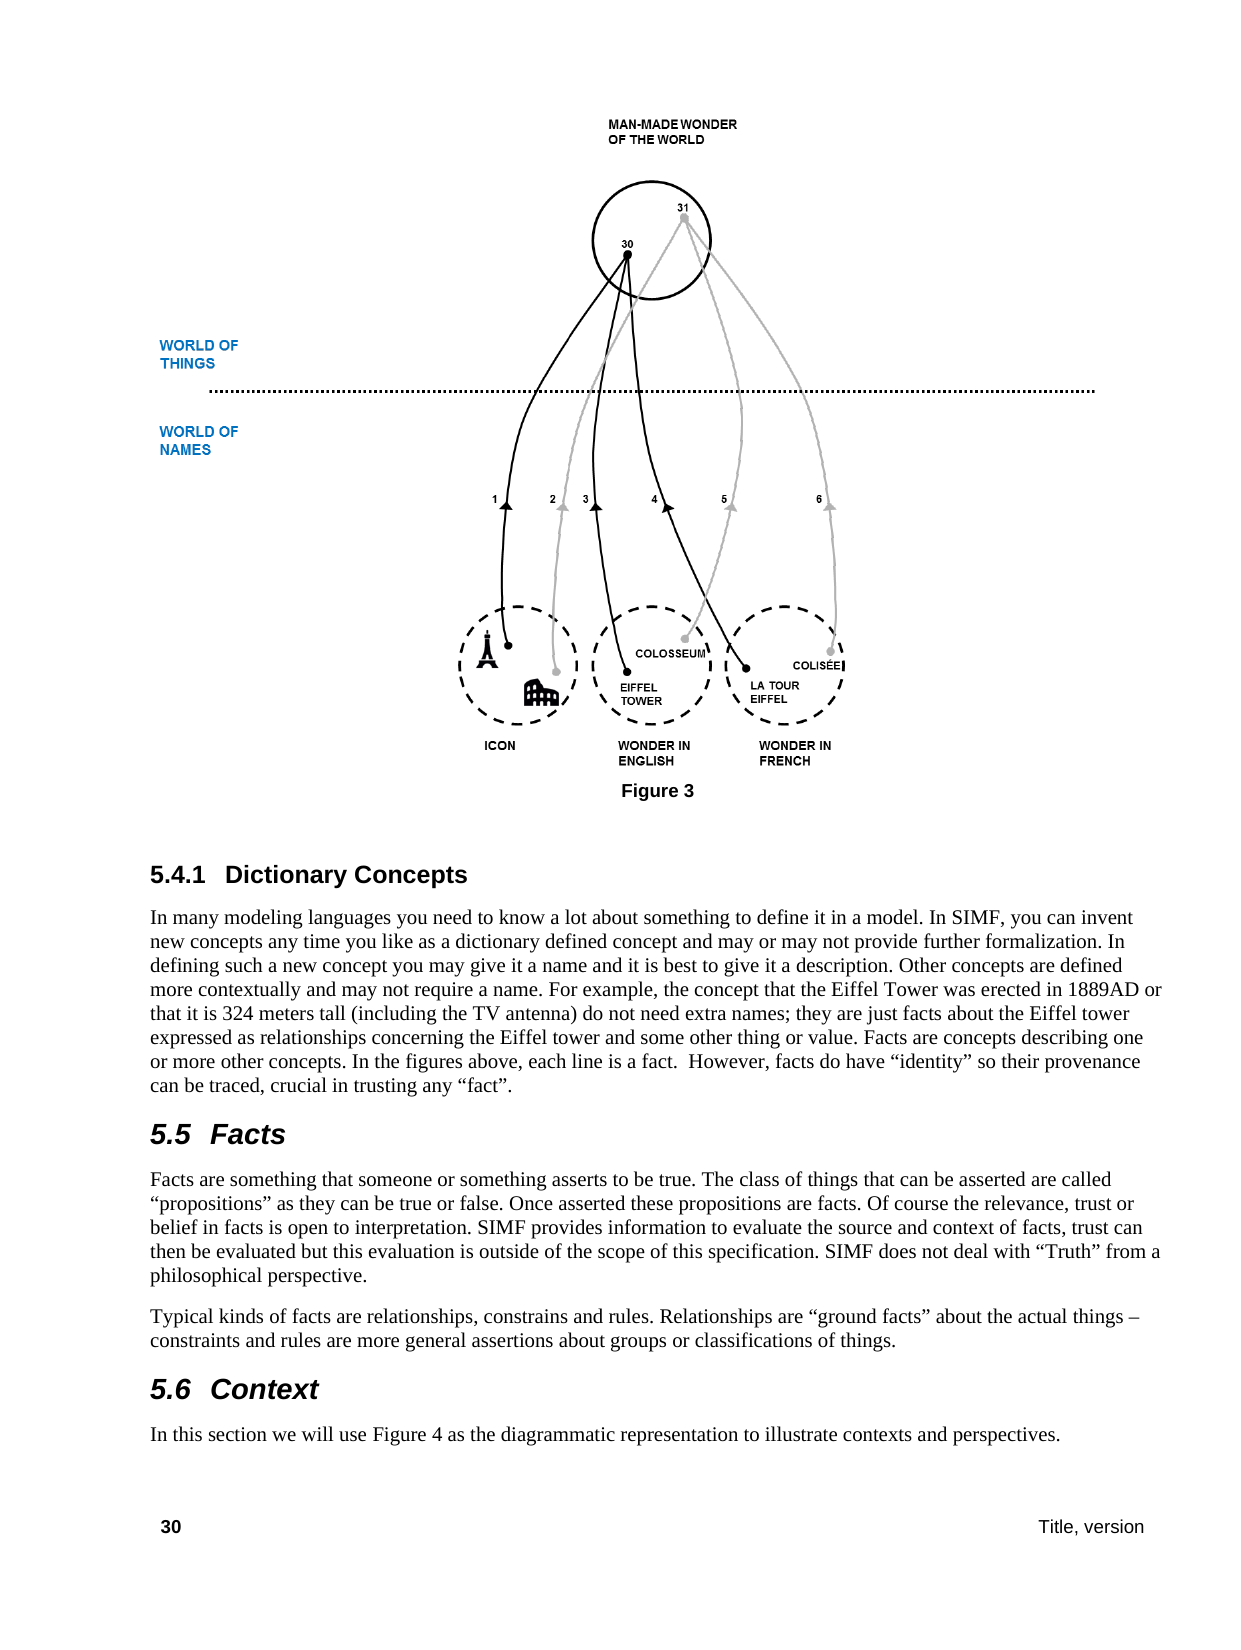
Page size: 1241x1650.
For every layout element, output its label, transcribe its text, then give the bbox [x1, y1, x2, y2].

text Typical kinds of facts are relationships, constrains and rules. Relationships are “ground facts” about the actual things – constraints and rules are more general assertions about groups or classifications of things. [150, 1304, 1165, 1352]
text Facts are something that someone or something asserts to be true. The class of things that can be asserted are called “propositions” as they can be true or false. Once asserted these propositions are facts. Of course the relevance, trust or belief in facts is open to interpretation. SIMF provides information to evaluate the source and context of facts, trust can then be evaluated but this evaluation is outside of the scope of this specification. SIMF does not deal with “Truth” from a philosophical perspective. [150, 1167, 1165, 1287]
text In many modeling languages you need to know a lot about something to define it in a model. In SIMF, you can invent new concepts any time you like as a dictionary defined concept and may or may not provide further formalization. In defining such a new concept you may give it a name and it is best to give it a description. Other concepts are defined more contextually and may not require a name. For example, the concept that the Eiffel Tower was erected in 1889AD or that it is 324 meters tall (including the TV antenna) do not need extra names; they are just facts about the Eiffel tower expressed as relationships concerning the Eiffel tower and some other thing or value. Facts are concepts describing one or more other concepts. In the figures above, each line is a fact. However, facts do have “identity” so their provenance can be traced, crucial in trusting any “fact”. [150, 905, 1165, 1097]
subtitle Facts [150, 1117, 1165, 1151]
subtitle Dictionary Concepts [150, 859, 1165, 888]
text In this section we will use Figure 4 as the diagrammatic representation to illustrate contexts and perspectives. [150, 1422, 1165, 1446]
subtitle Context [150, 1372, 1165, 1405]
picture [150, 112, 1095, 775]
